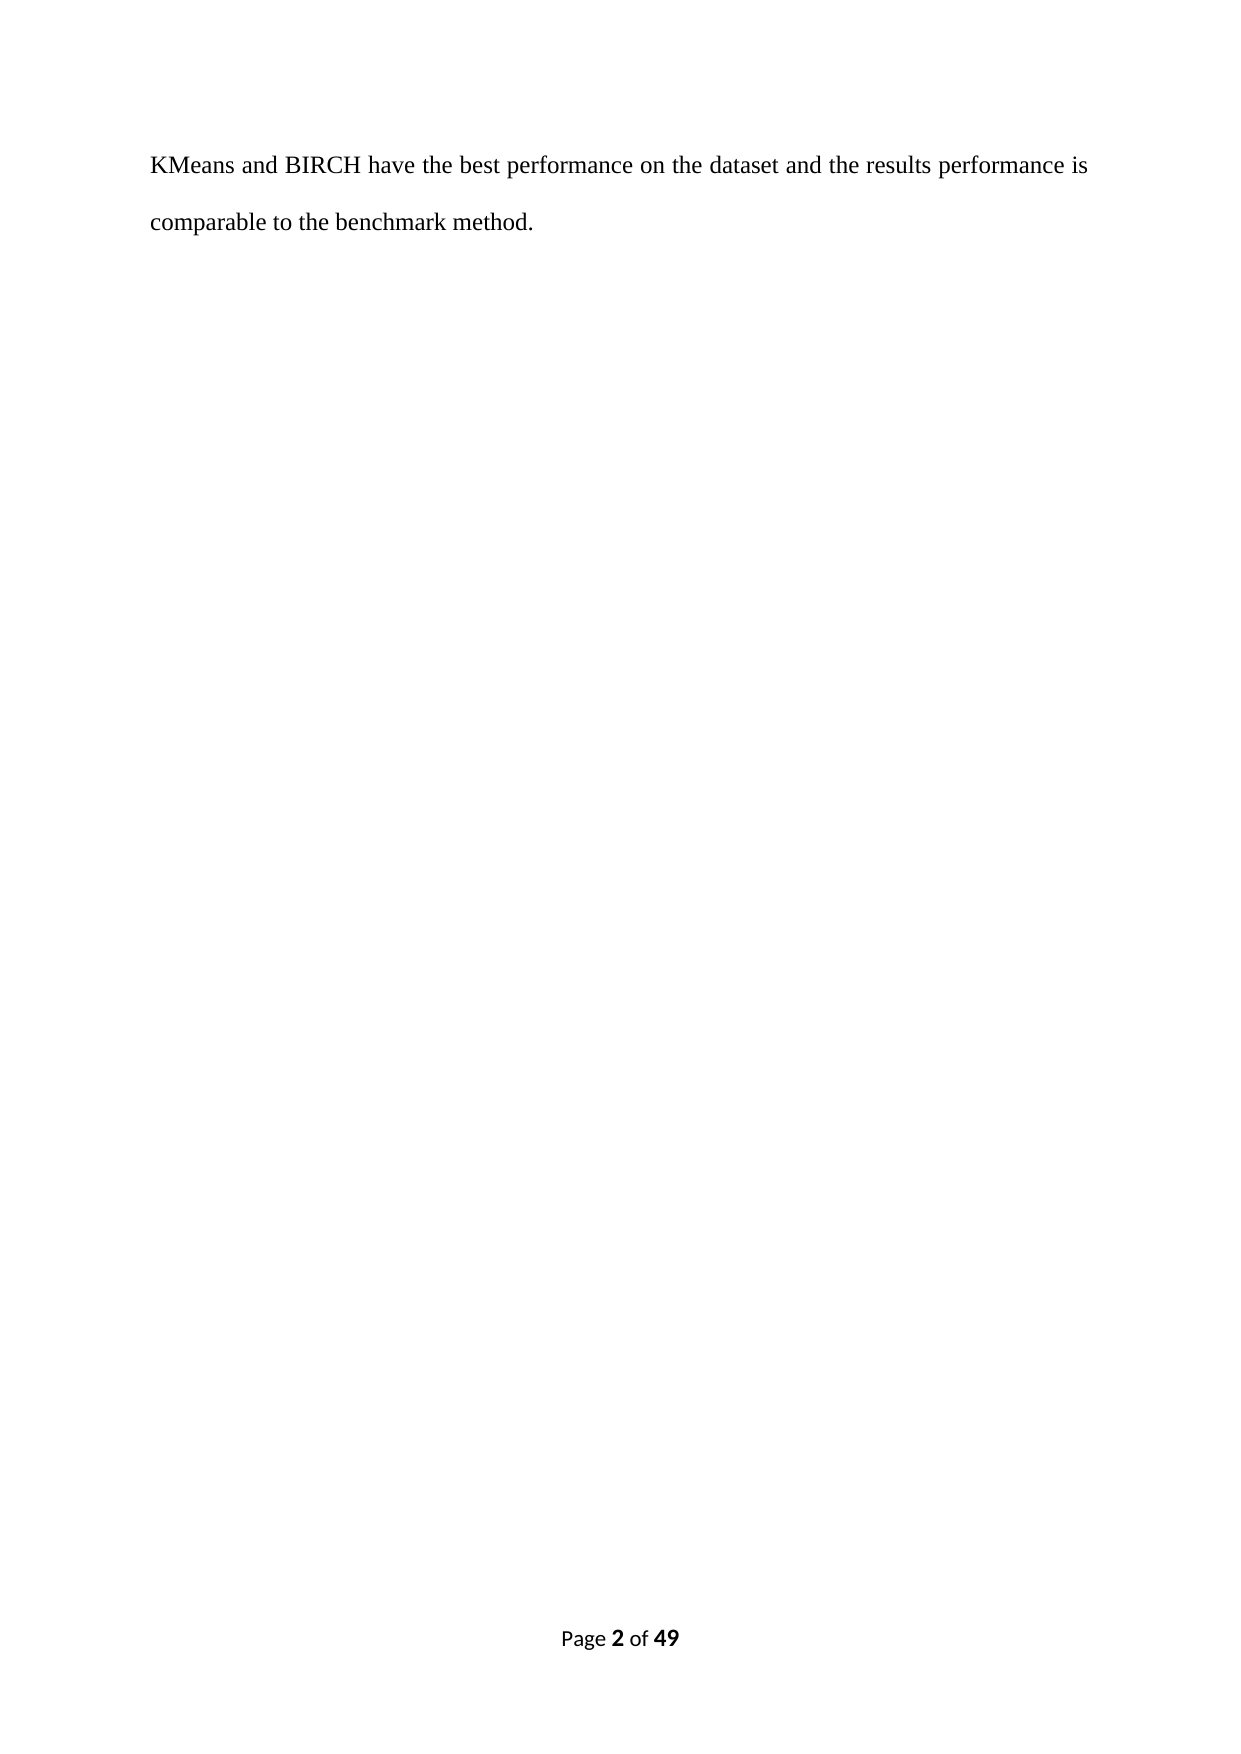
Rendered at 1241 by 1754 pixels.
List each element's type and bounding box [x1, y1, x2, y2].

text [150, 150, 1090, 236]
